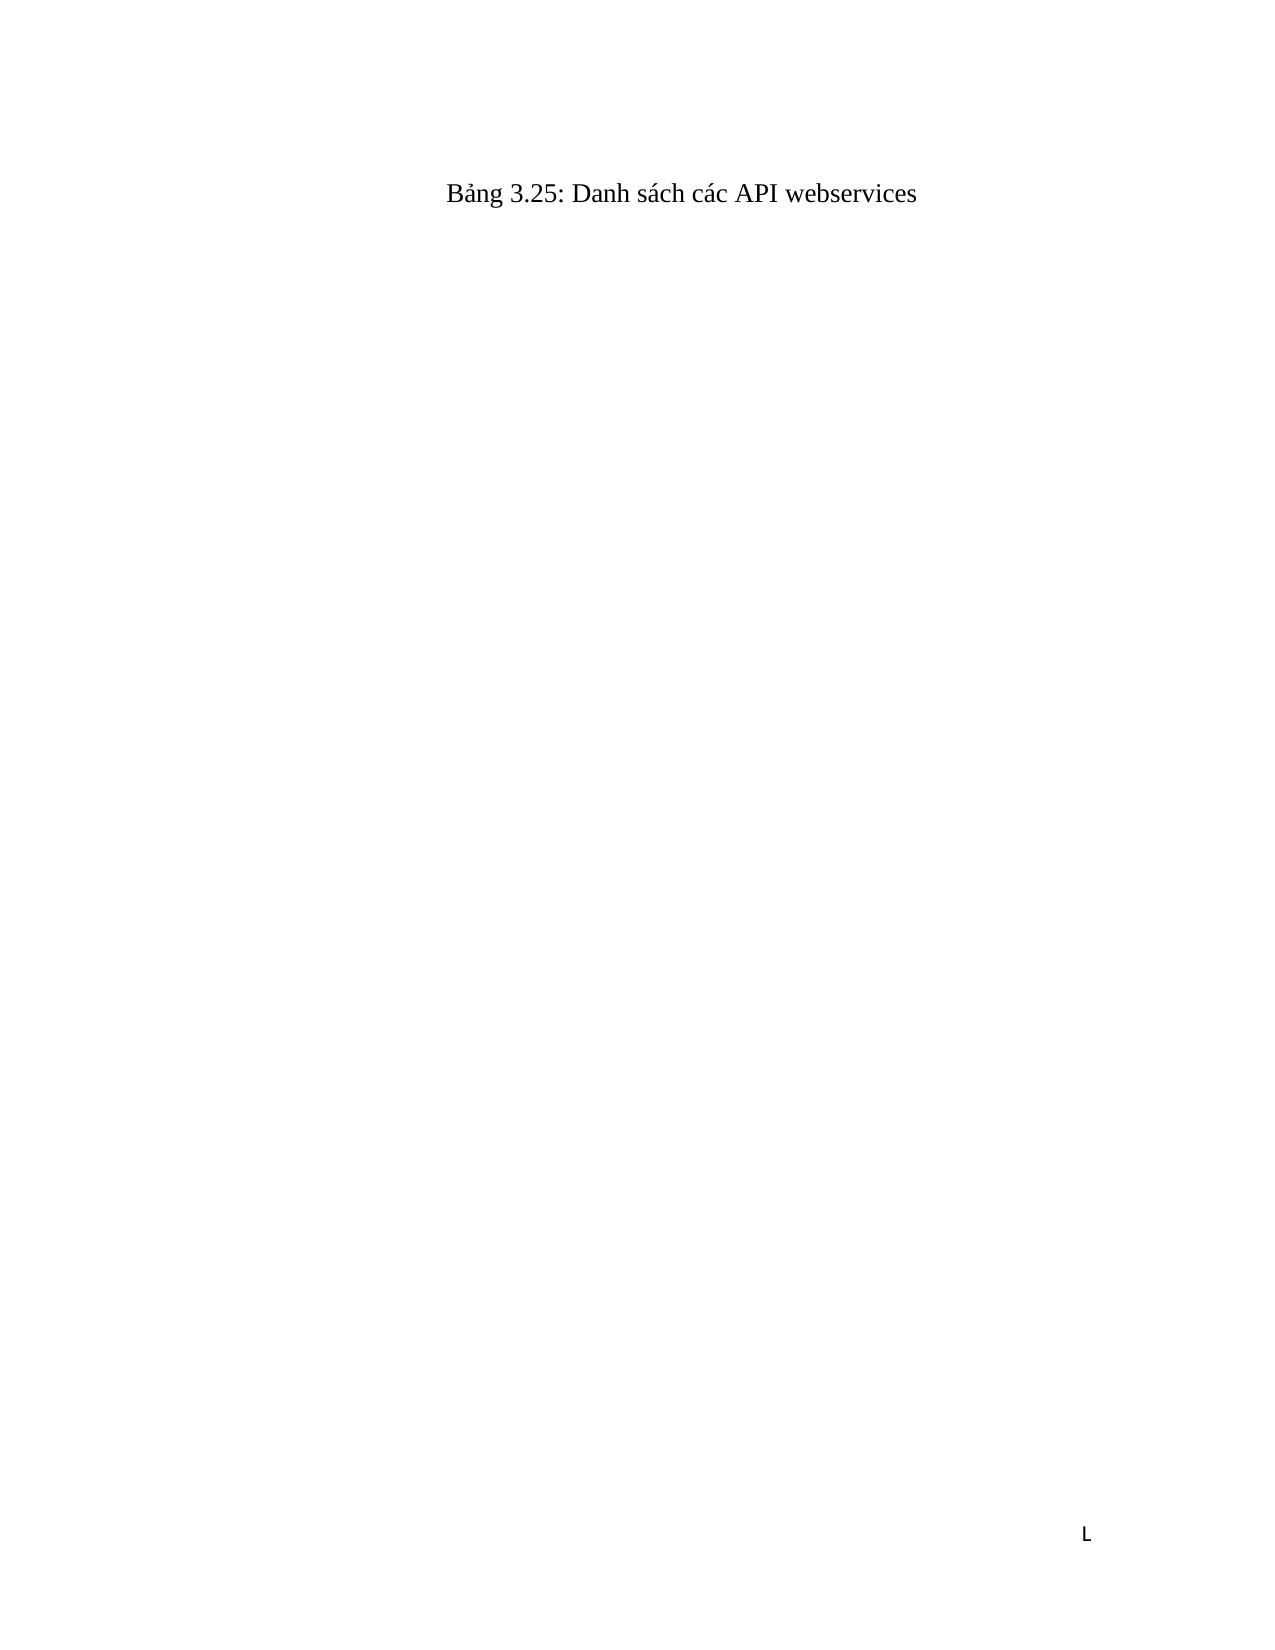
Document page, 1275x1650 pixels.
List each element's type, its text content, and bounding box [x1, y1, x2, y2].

subtitle Bảng 3.25: Danh sách các API webservices [207, 177, 1156, 208]
